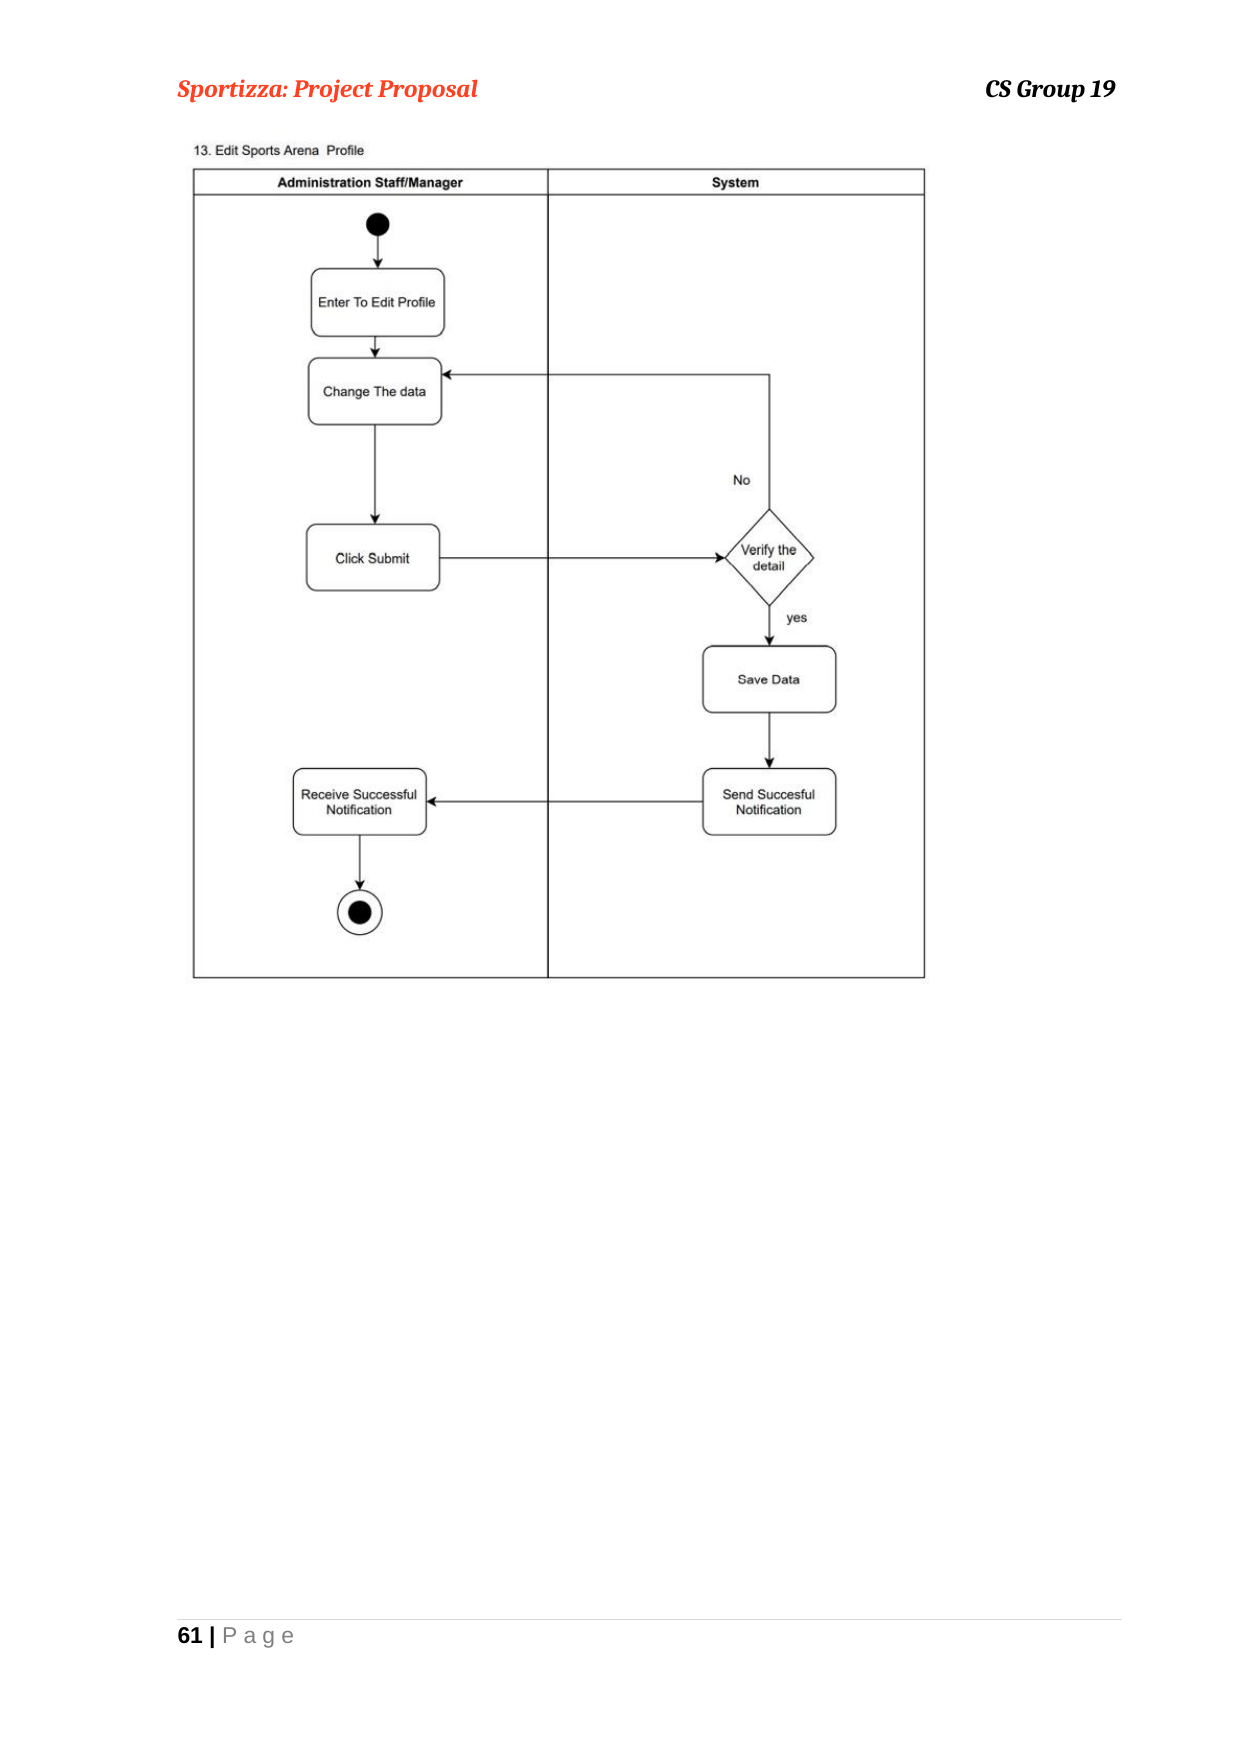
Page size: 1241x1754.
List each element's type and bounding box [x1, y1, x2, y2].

picture [177, 132, 946, 1003]
